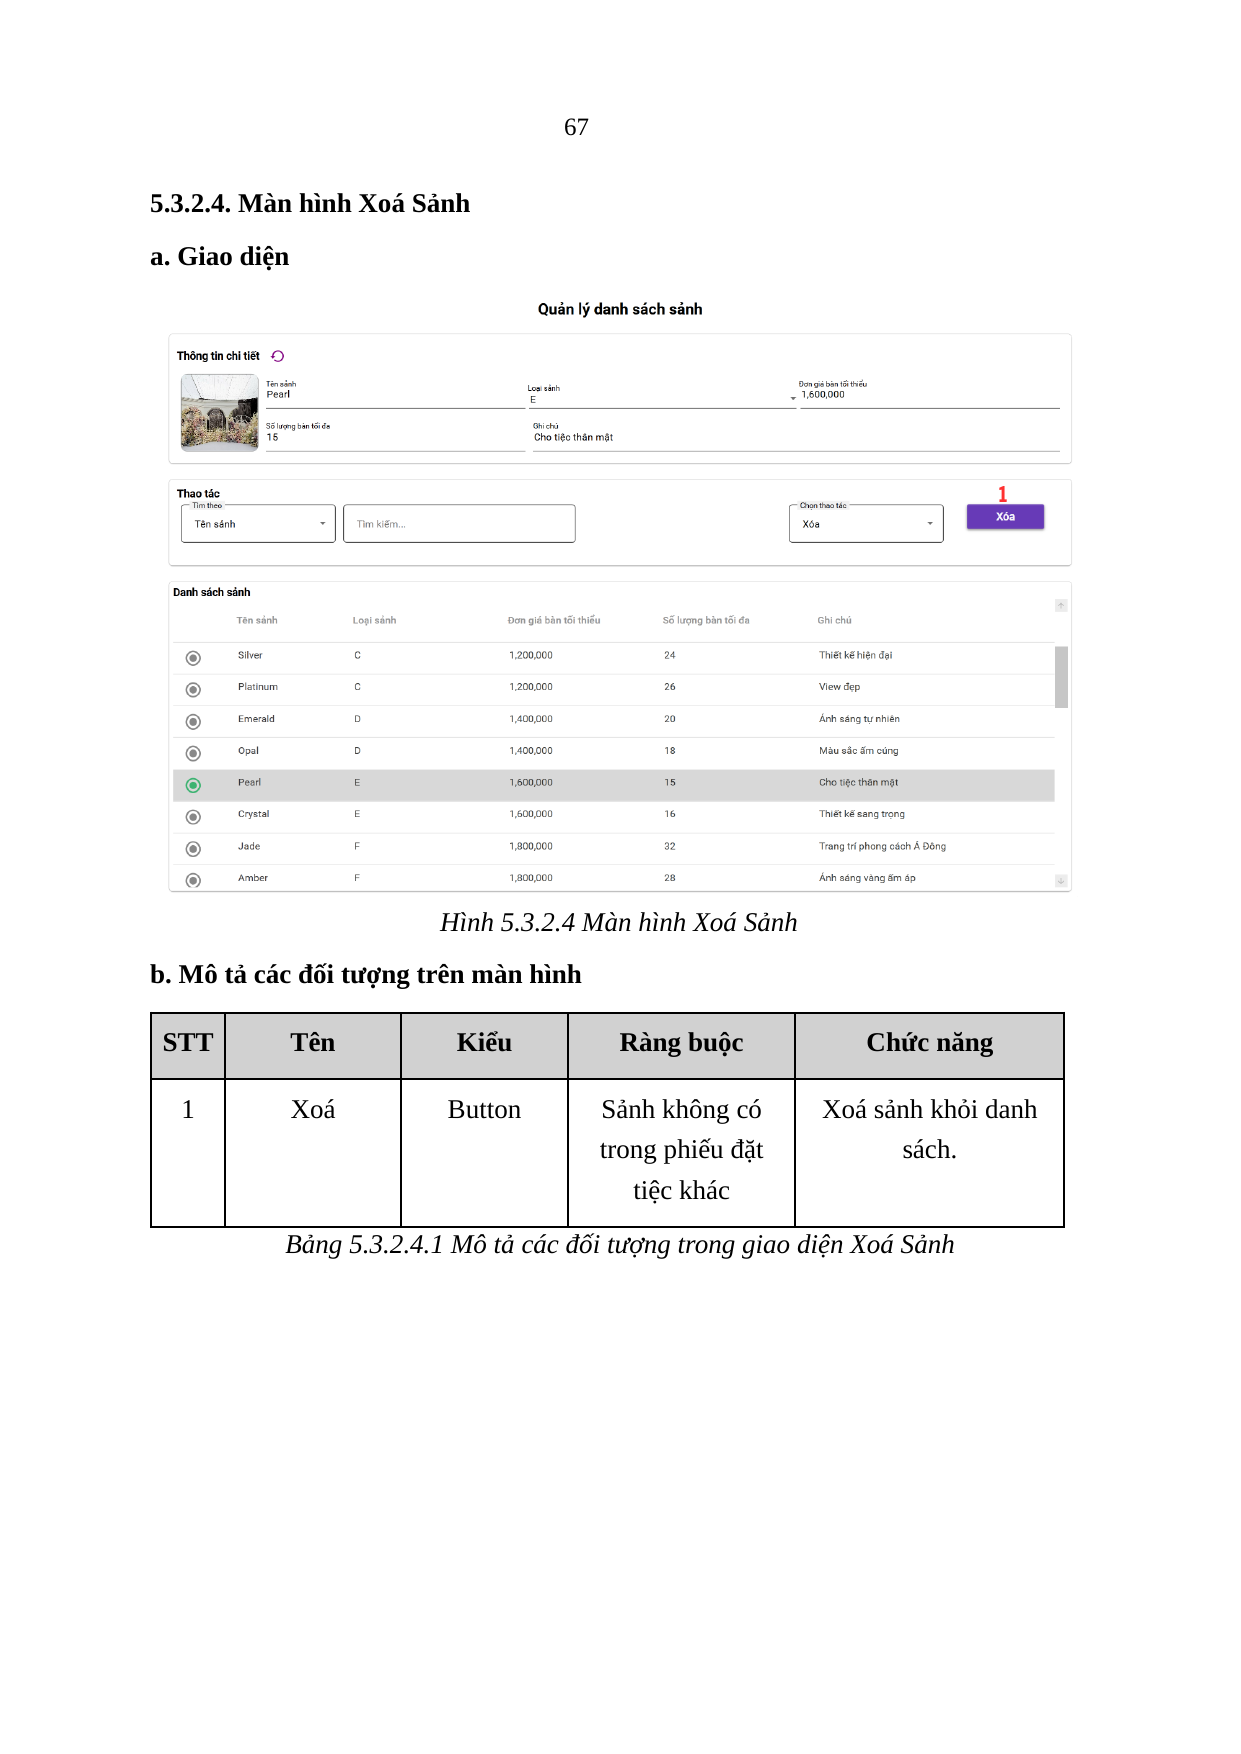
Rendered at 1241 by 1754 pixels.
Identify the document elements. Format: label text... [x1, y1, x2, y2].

text a. Giao diện [150, 240, 1090, 272]
text b. Mô tả các đối tượng trên màn hình [150, 959, 1090, 990]
table_header Kiểu [402, 1014, 567, 1078]
text 5.3.2.4. Màn hình Xoá Sảnh [150, 187, 1090, 219]
text Bảng 5.3.2.4.1 Mô tả các đối tượng trong giao diện Xoá Sảnh [150, 1228, 1090, 1259]
table_header Tên [226, 1014, 400, 1078]
table_cell Button [402, 1080, 567, 1226]
table_header STT [152, 1014, 224, 1078]
table_cell Xoá sảnh khỏi danh sách. [796, 1080, 1063, 1226]
table_header Ràng buộc [569, 1014, 794, 1078]
picture [162, 293, 1078, 897]
table_cell Sảnh không có trong phiếu đặt tiệc khác [569, 1080, 794, 1226]
table_header Chức năng [796, 1014, 1063, 1078]
table_cell Xoá [226, 1080, 400, 1226]
table_cell 1 [152, 1080, 224, 1226]
